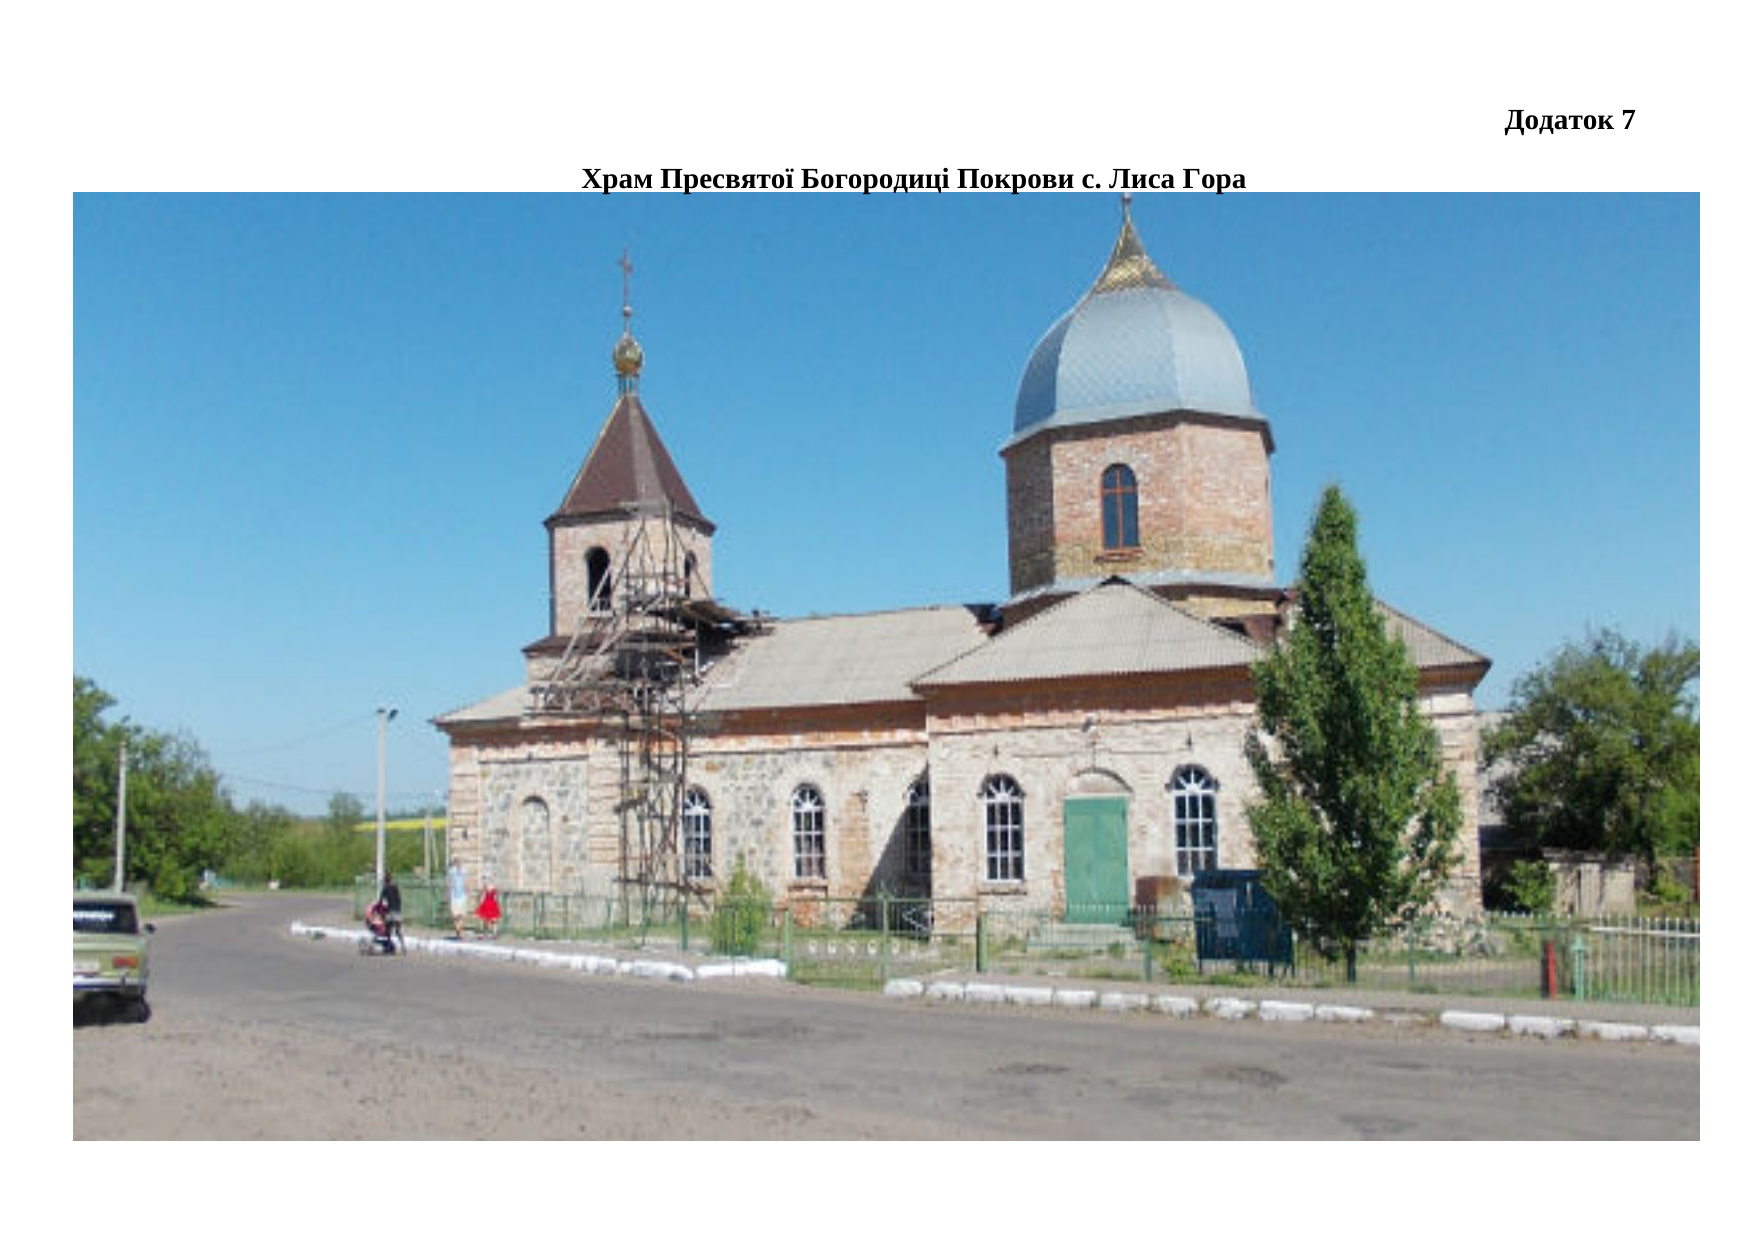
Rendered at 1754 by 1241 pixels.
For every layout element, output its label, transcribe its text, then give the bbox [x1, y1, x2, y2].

text Храм Пресвятої Богородиці Покрови с. Лиса Гора [118, 161, 1636, 195]
picture [73, 192, 1700, 1141]
text Додаток 7 [118, 102, 1636, 135]
